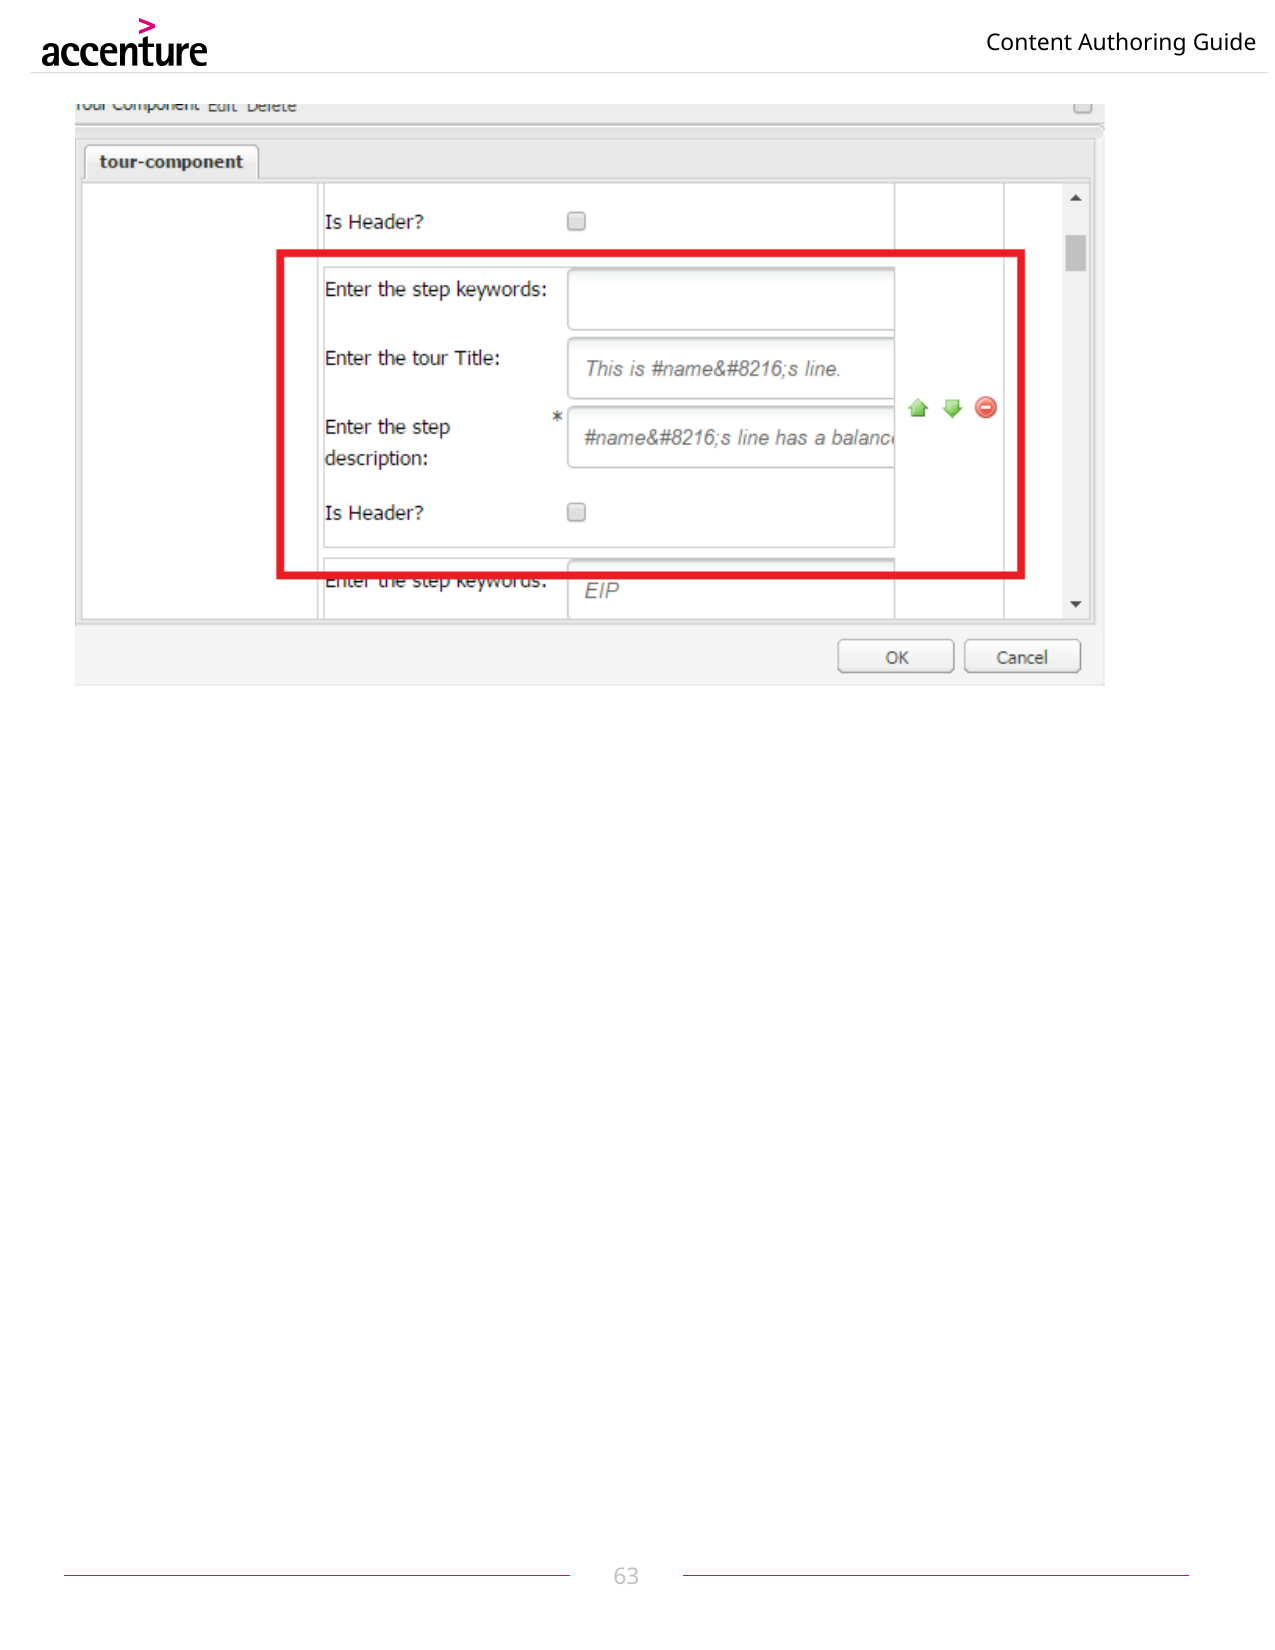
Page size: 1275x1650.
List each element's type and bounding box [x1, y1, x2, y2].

picture [42, 36, 207, 66]
picture [75, 104, 1105, 686]
